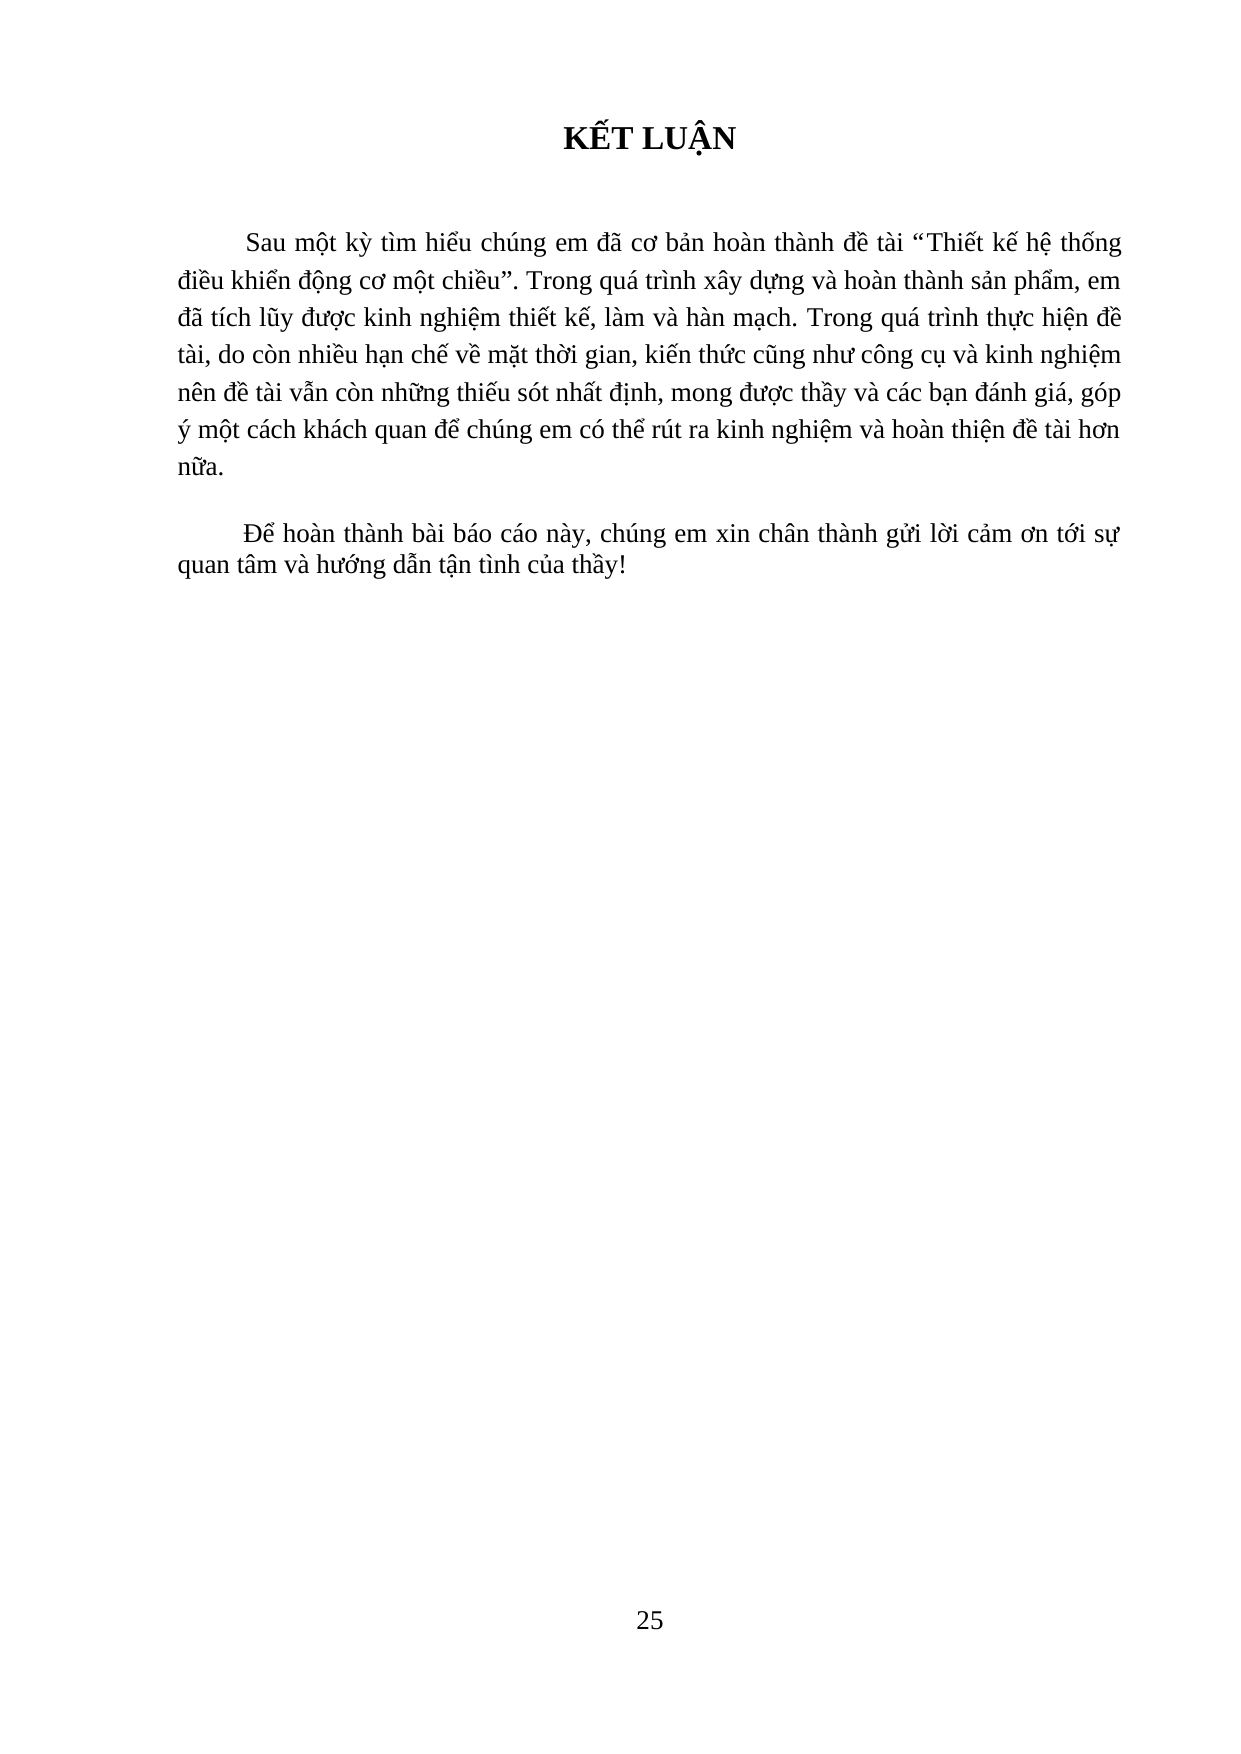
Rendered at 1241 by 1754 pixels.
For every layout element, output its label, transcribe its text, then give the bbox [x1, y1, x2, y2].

subtitle KẾT LUẬN [177, 118, 1122, 156]
text Sau một kỳ tìm hiểu chúng em đã cơ bản hoàn thành đề tài “Thiết kế hệ thống điều khiển động cơ một chiều”. Trong quá trình xây dựng và hoàn thành sản phẩm, em đã tích lũy được kinh nghiệm thiết kế, làm và hàn mạch. Trong quá trình thực hiện đề tài, do còn nhiều hạn chế về mặt thời gian, kiến thức cũng như công cụ và kinh nghiệm nên đề tài vẫn còn những thiếu sót nhất định, mong được thầy và các bạn đánh giá, góp ý một cách khách quan để chúng em có thể rút ra kinh nghiệm và hoàn thiện đề tài hơn nữa. [177, 227, 1122, 481]
text Để hoàn thành bài báo cáo này, chúng em xin chân thành gửi lời cảm ơn tới sự quan tâm và hướng dẫn tận tình của thầy! [177, 517, 1122, 579]
